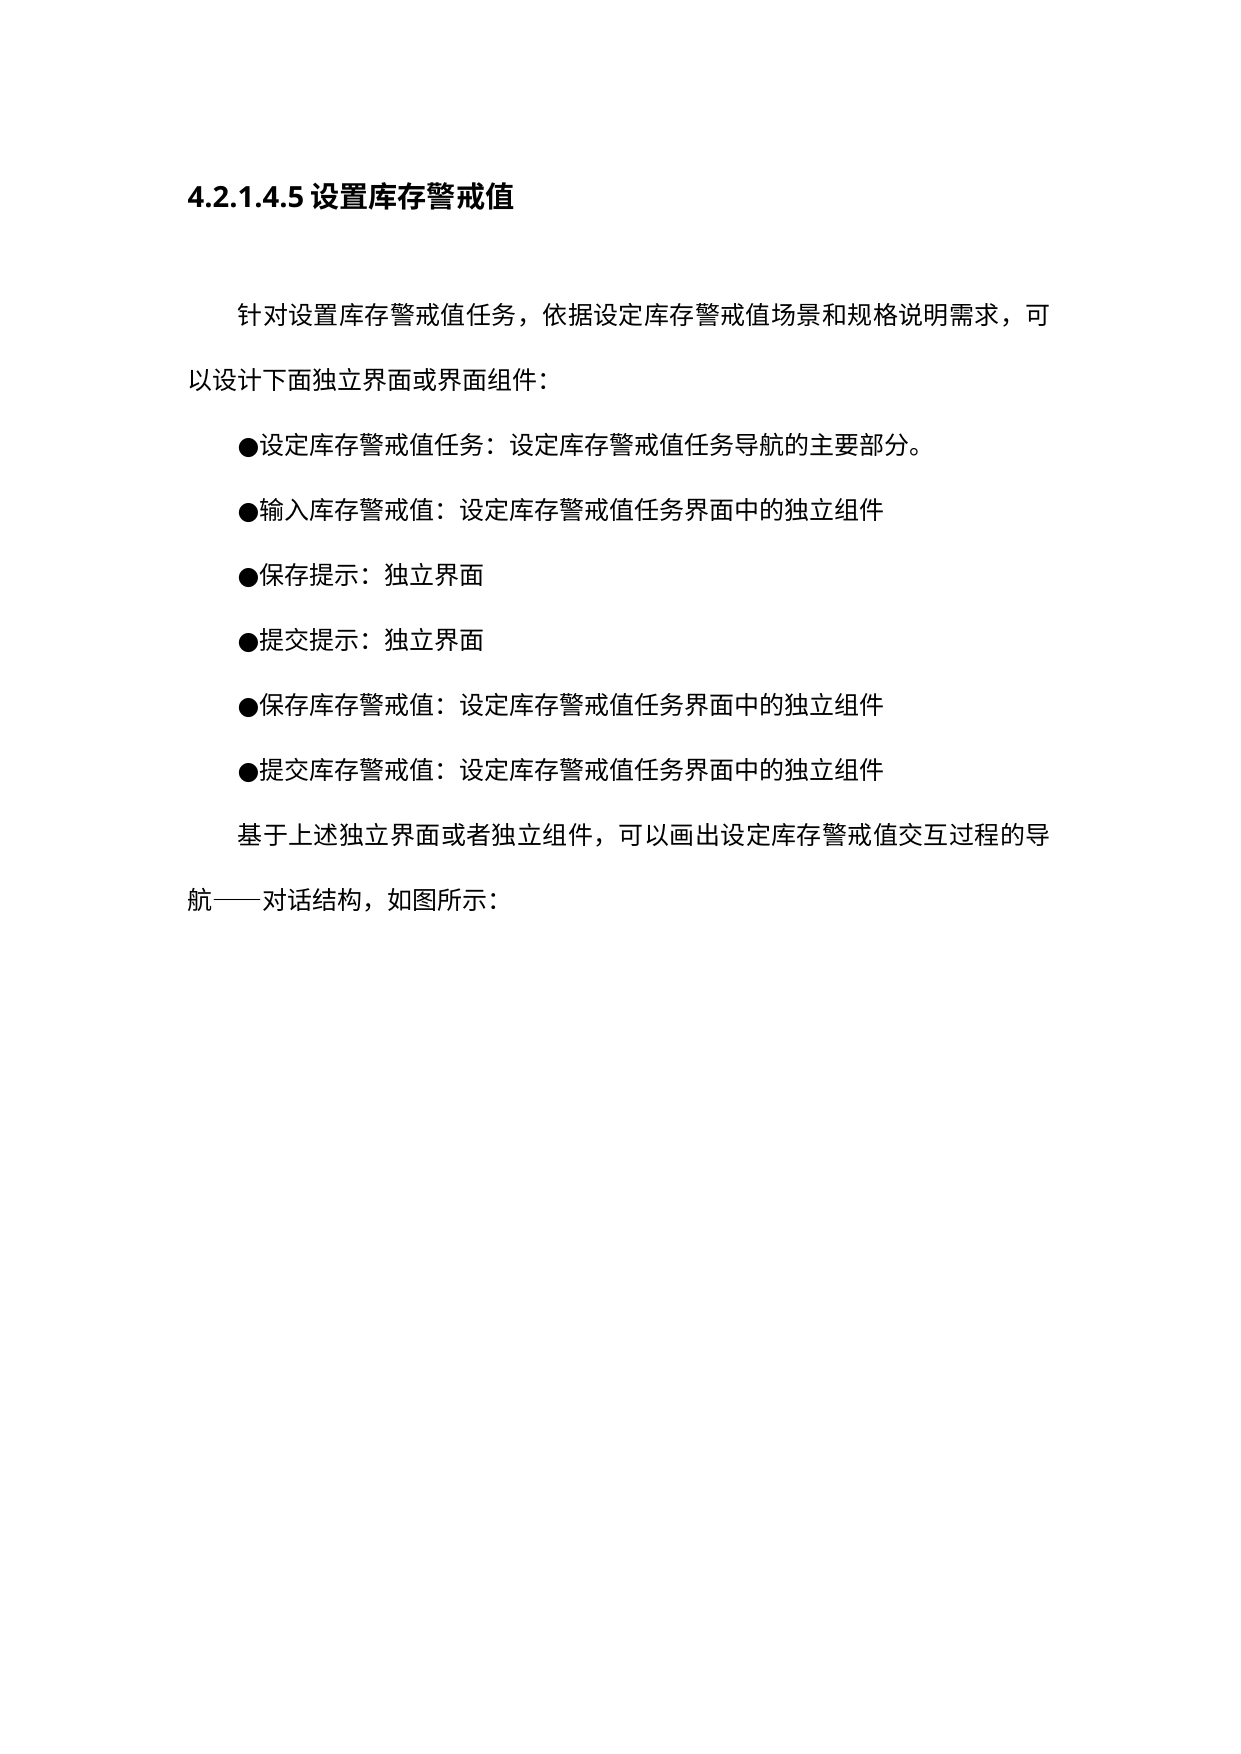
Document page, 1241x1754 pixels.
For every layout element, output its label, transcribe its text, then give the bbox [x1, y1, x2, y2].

text ●保存库存警戒值：设定库存警戒值任务界面中的独立组件 [187, 671, 1053, 736]
text ●保存提示：独立界面 [187, 541, 1053, 606]
text ●提交提示：独立界面 [187, 606, 1053, 671]
text 基于上述独立界面或者独立组件，可以画出设定库存警戒值交互过程的导航——对话结构，如图所示： [187, 801, 1053, 931]
subtitle 4.2.1.4.5设置库存警戒值 [187, 162, 1053, 227]
text ●设定库存警戒值任务：设定库存警戒值任务导航的主要部分。 [187, 411, 1053, 476]
text ●提交库存警戒值：设定库存警戒值任务界面中的独立组件 [187, 736, 1053, 801]
text 针对设置库存警戒值任务，依据设定库存警戒值场景和规格说明需求，可以设计下面独立界面或界面组件： [187, 281, 1053, 411]
text ●输入库存警戒值：设定库存警戒值任务界面中的独立组件 [187, 476, 1053, 541]
